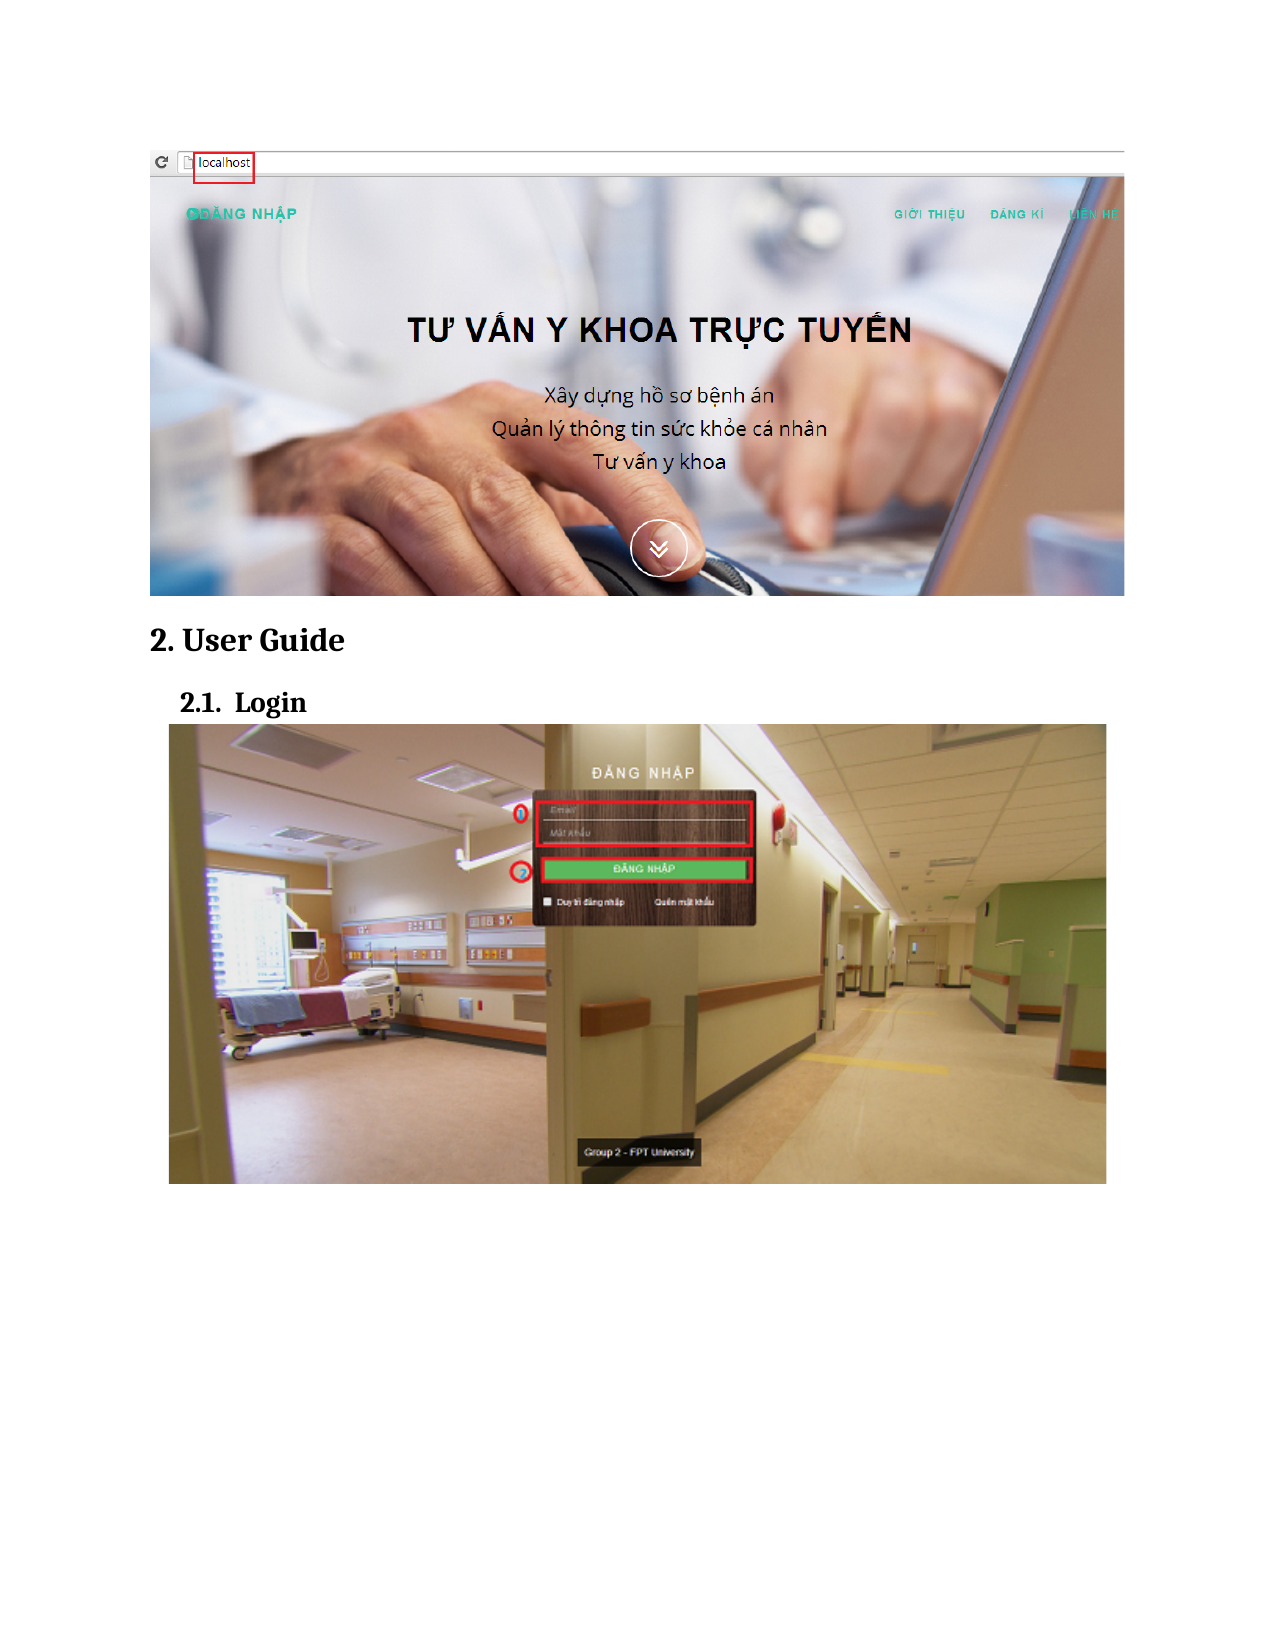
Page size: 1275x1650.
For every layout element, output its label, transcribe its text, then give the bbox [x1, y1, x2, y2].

subtitle User Guide [150, 621, 1125, 659]
subtitle Login [180, 686, 1125, 719]
picture [150, 150, 1125, 596]
picture [168, 724, 1107, 1184]
